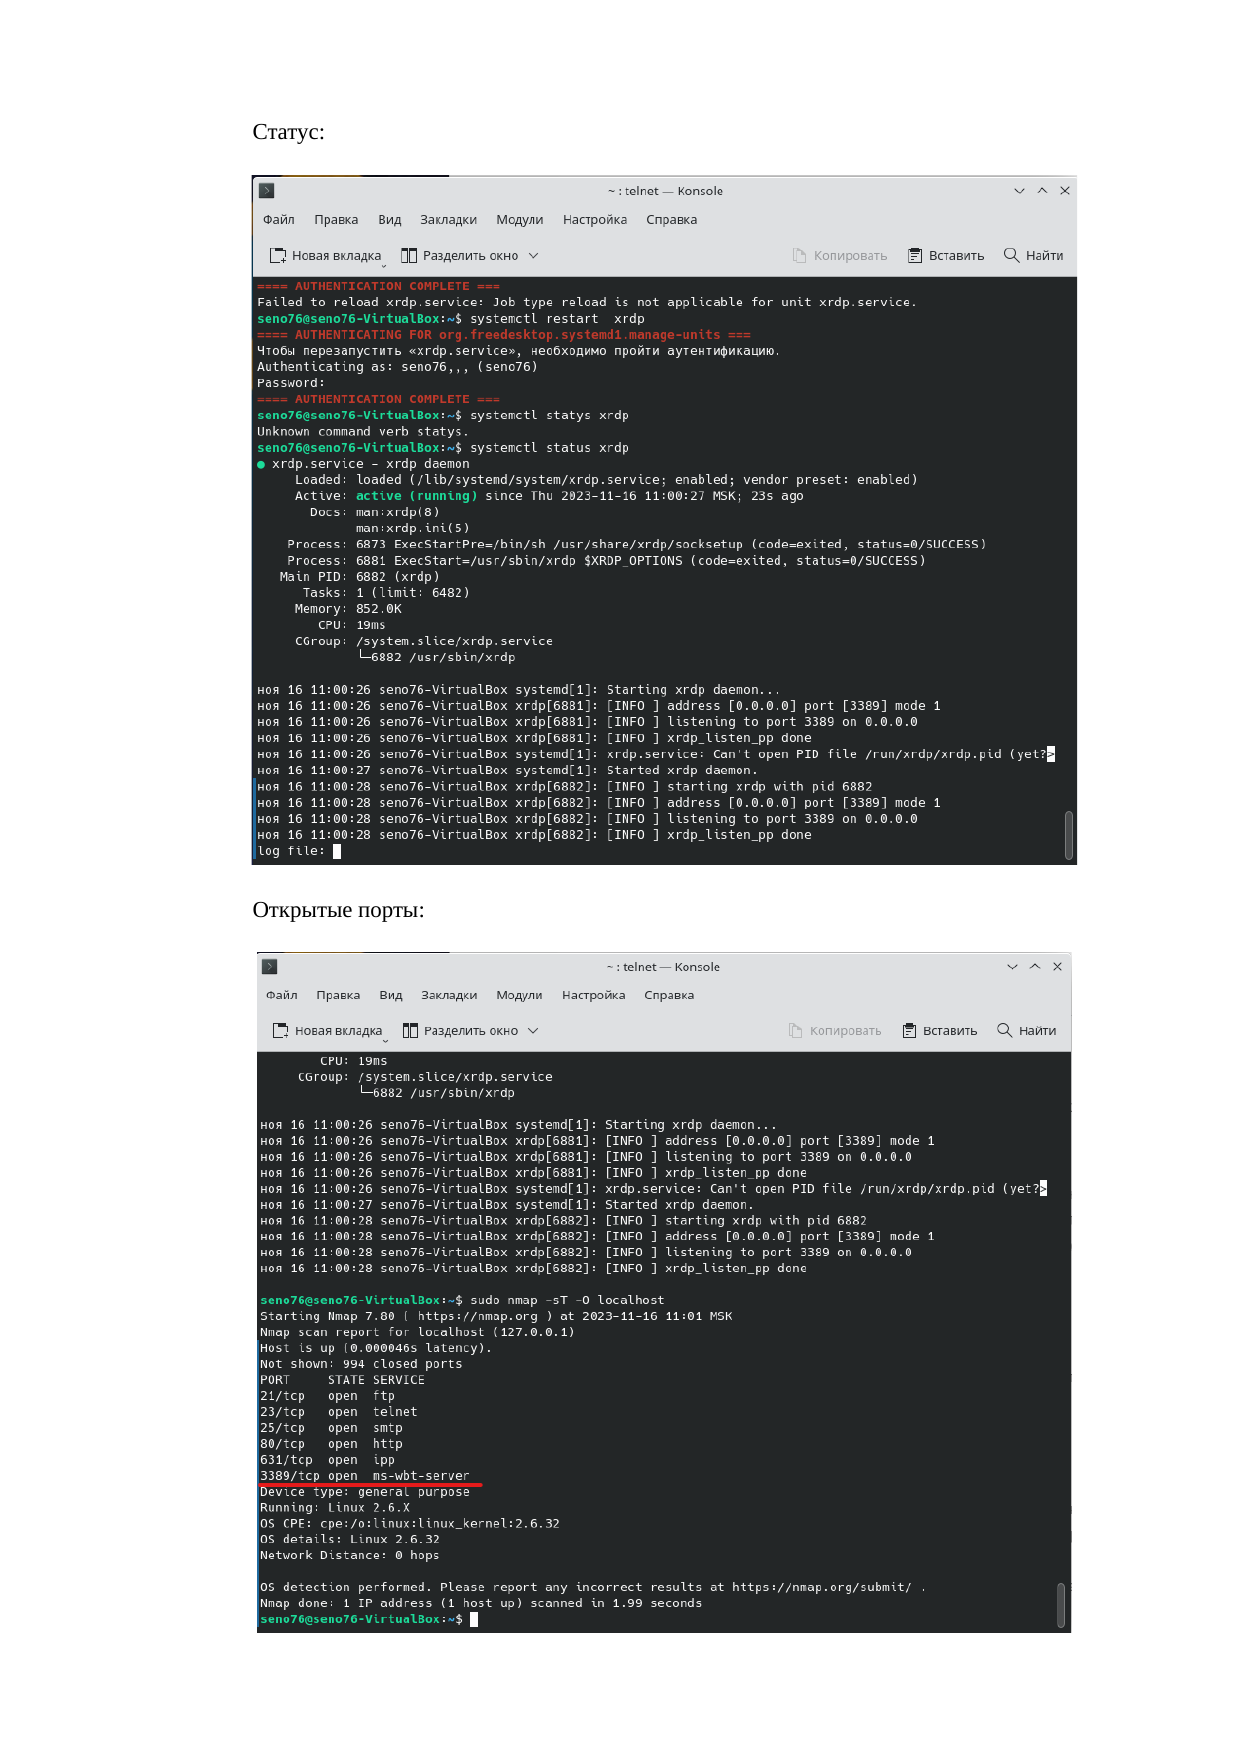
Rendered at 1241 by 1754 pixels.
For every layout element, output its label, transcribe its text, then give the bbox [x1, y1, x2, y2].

list Статус: [252, 118, 1152, 144]
list Открытые порты: [252, 896, 1152, 922]
picture [257, 952, 1072, 1633]
picture [251, 175, 1078, 865]
